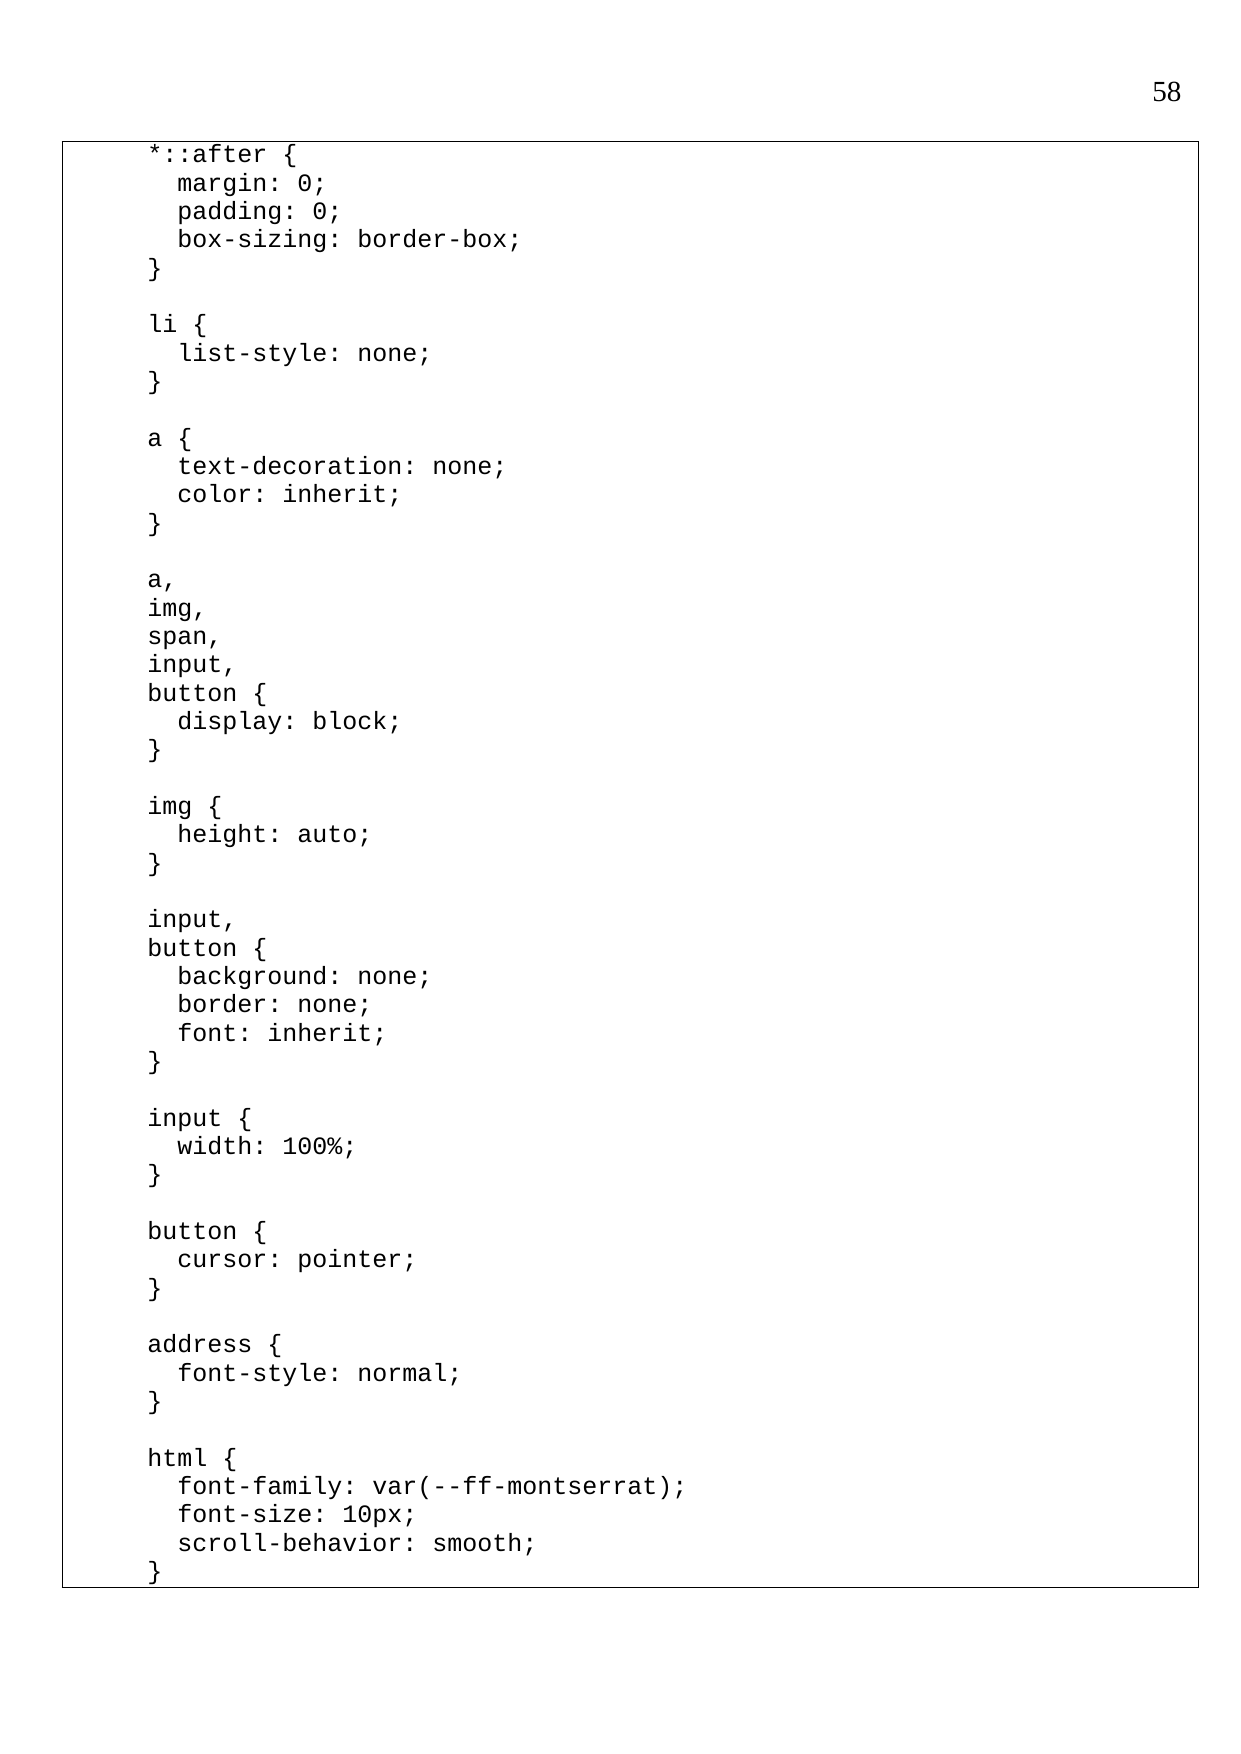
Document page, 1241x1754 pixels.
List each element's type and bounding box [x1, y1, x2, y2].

table_header [63, 142, 1198, 1587]
